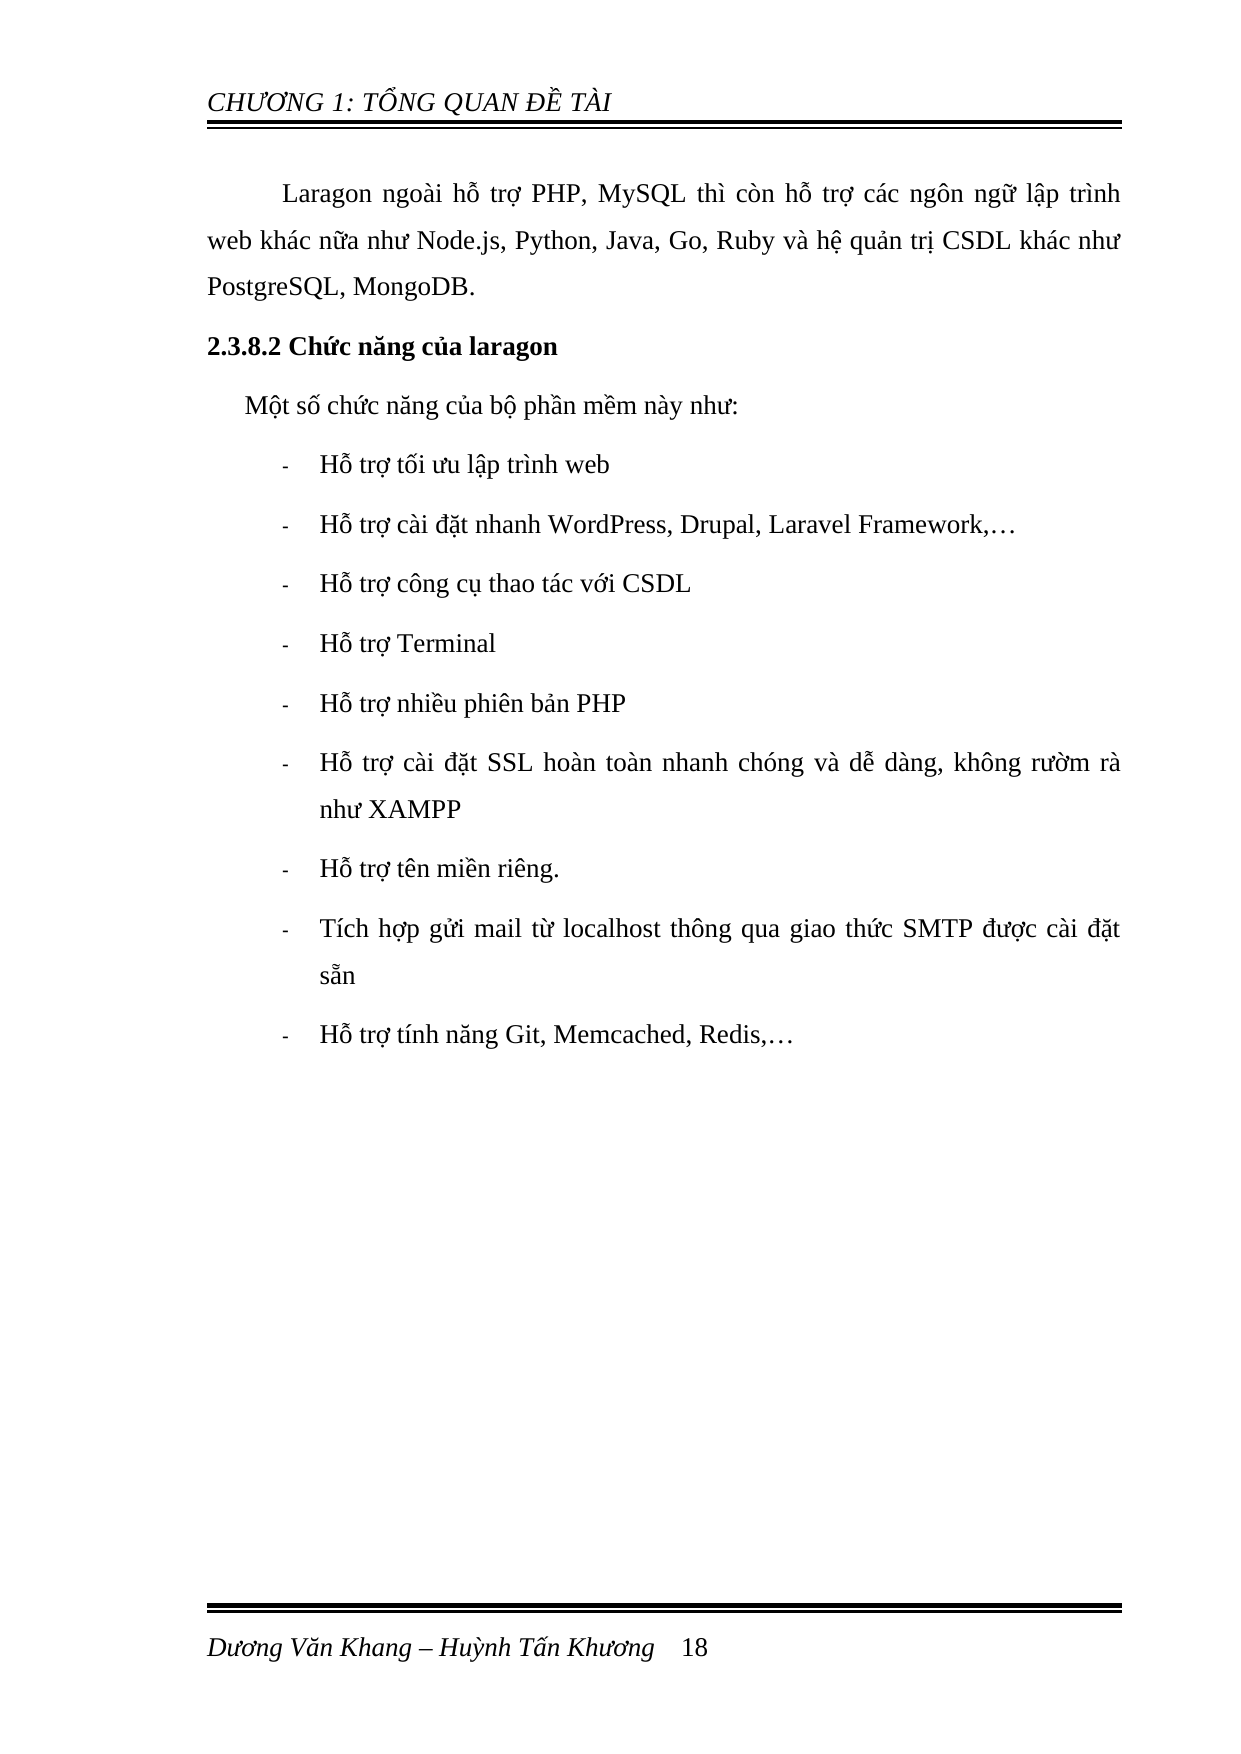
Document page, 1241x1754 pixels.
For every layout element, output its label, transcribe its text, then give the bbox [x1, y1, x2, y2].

list Hỗ trợ cài đặt SSL hoàn toàn nhanh chóng và dễ dàng, không rườm rà như XAMPP [282, 746, 1122, 824]
list Hỗ trợ nhiều phiên bản PHP [282, 687, 1122, 718]
text Laragon ngoài hỗ trợ PHP, MySQL thì còn hỗ trợ các ngôn ngữ lập trình web khác nữa như Node.js, Python, Java, Go, Ruby và hệ quản trị CSDL khác như PostgreSQL, MongoDB. [207, 177, 1122, 302]
list Hỗ trợ cài đặt nhanh WordPress, Drupal, Laravel Framework,… [282, 508, 1122, 539]
text 2.3.8.2 Chức năng của laragon [207, 330, 1122, 361]
list Hỗ trợ tối ưu lập trình web [282, 448, 1122, 479]
list Hỗ trợ tên miền riêng. [282, 853, 1122, 884]
list Hỗ trợ công cụ thao tác với CSDL [282, 567, 1122, 599]
list Hỗ trợ tính năng Git, Memcached, Redis,… [282, 1018, 1122, 1050]
text Một số chức năng của bộ phần mềm này như: [207, 389, 1122, 420]
list Tích hợp gửi mail từ localhost thông qua giao thức SMTP được cài đặt sẵn [282, 912, 1122, 990]
list Hỗ trợ Terminal [282, 627, 1122, 658]
